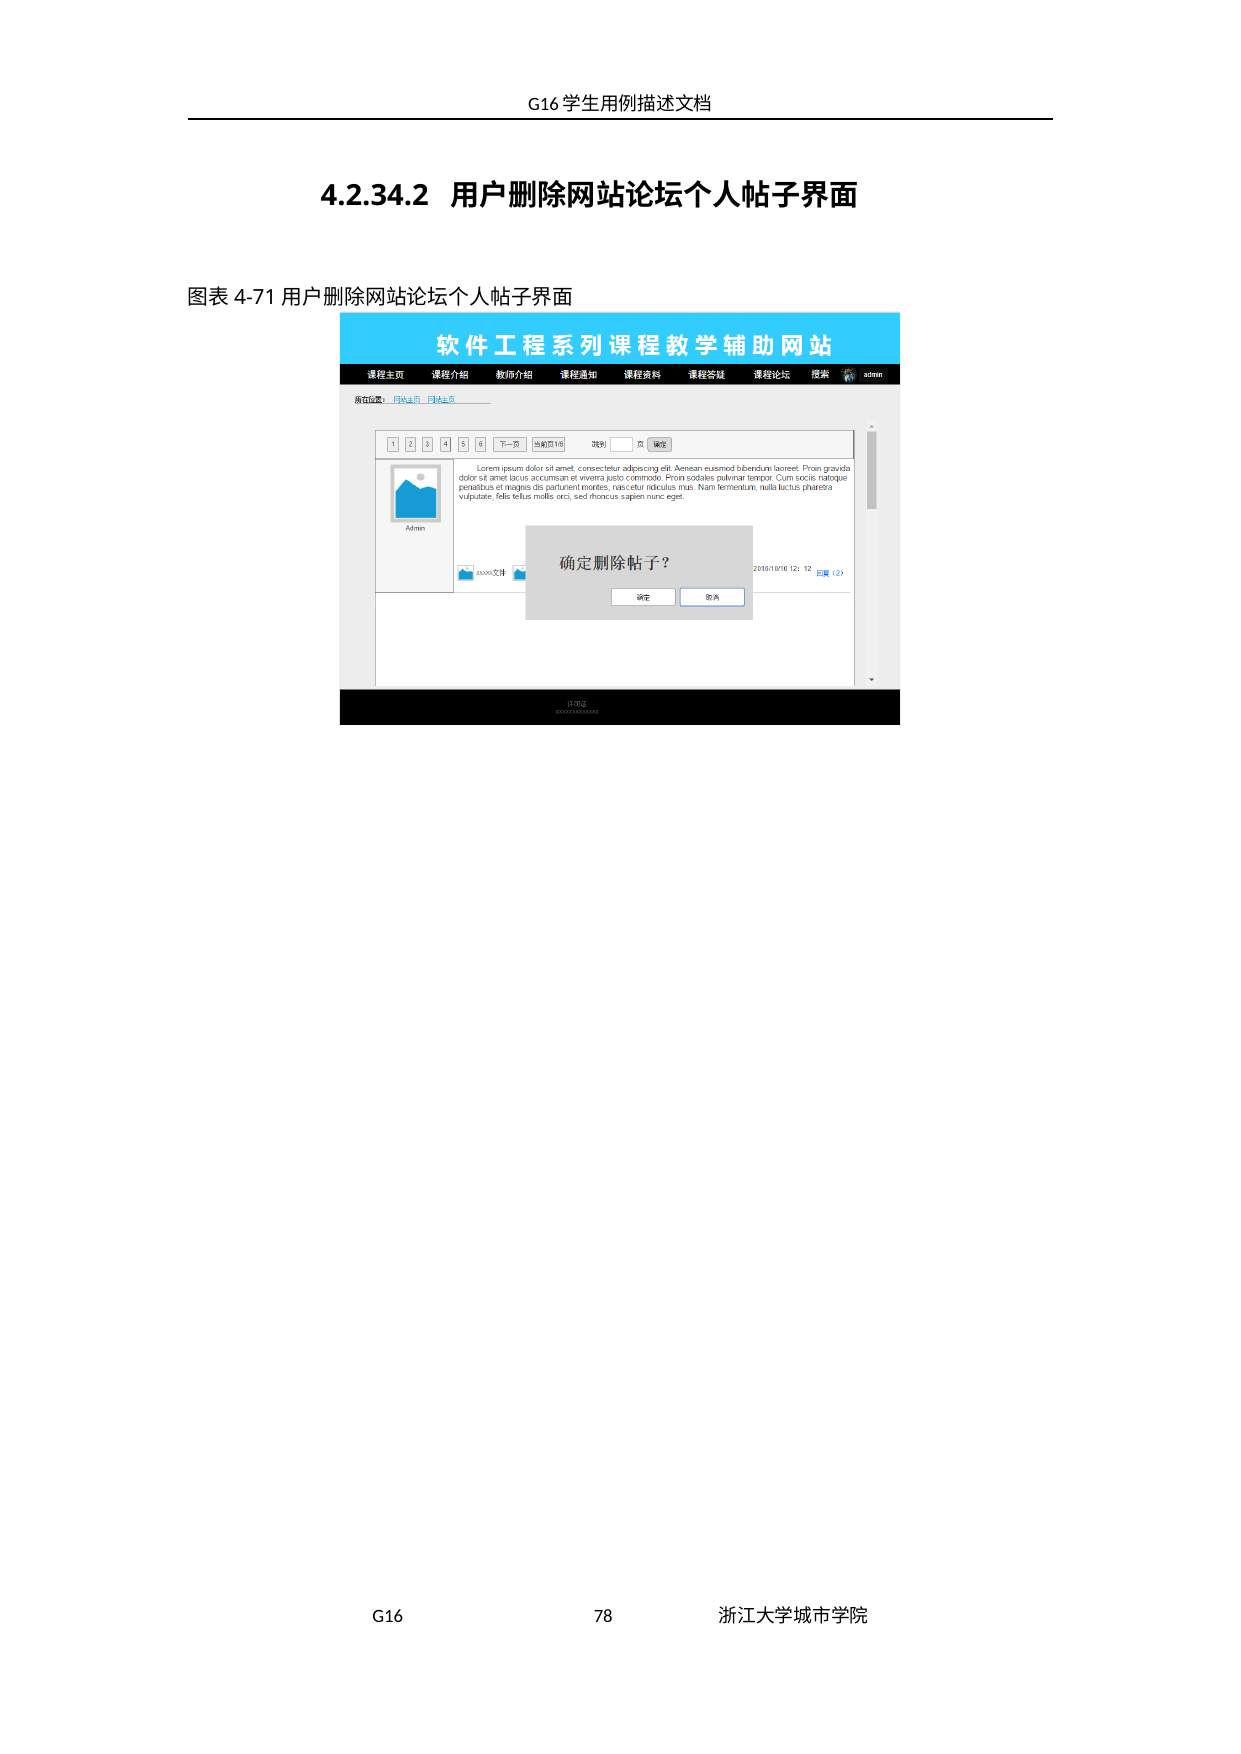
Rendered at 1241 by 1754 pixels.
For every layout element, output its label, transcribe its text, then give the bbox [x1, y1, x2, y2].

subtitle 用户删除网站论坛个人帖子界面 [320, 160, 1053, 225]
picture [339, 311, 901, 725]
